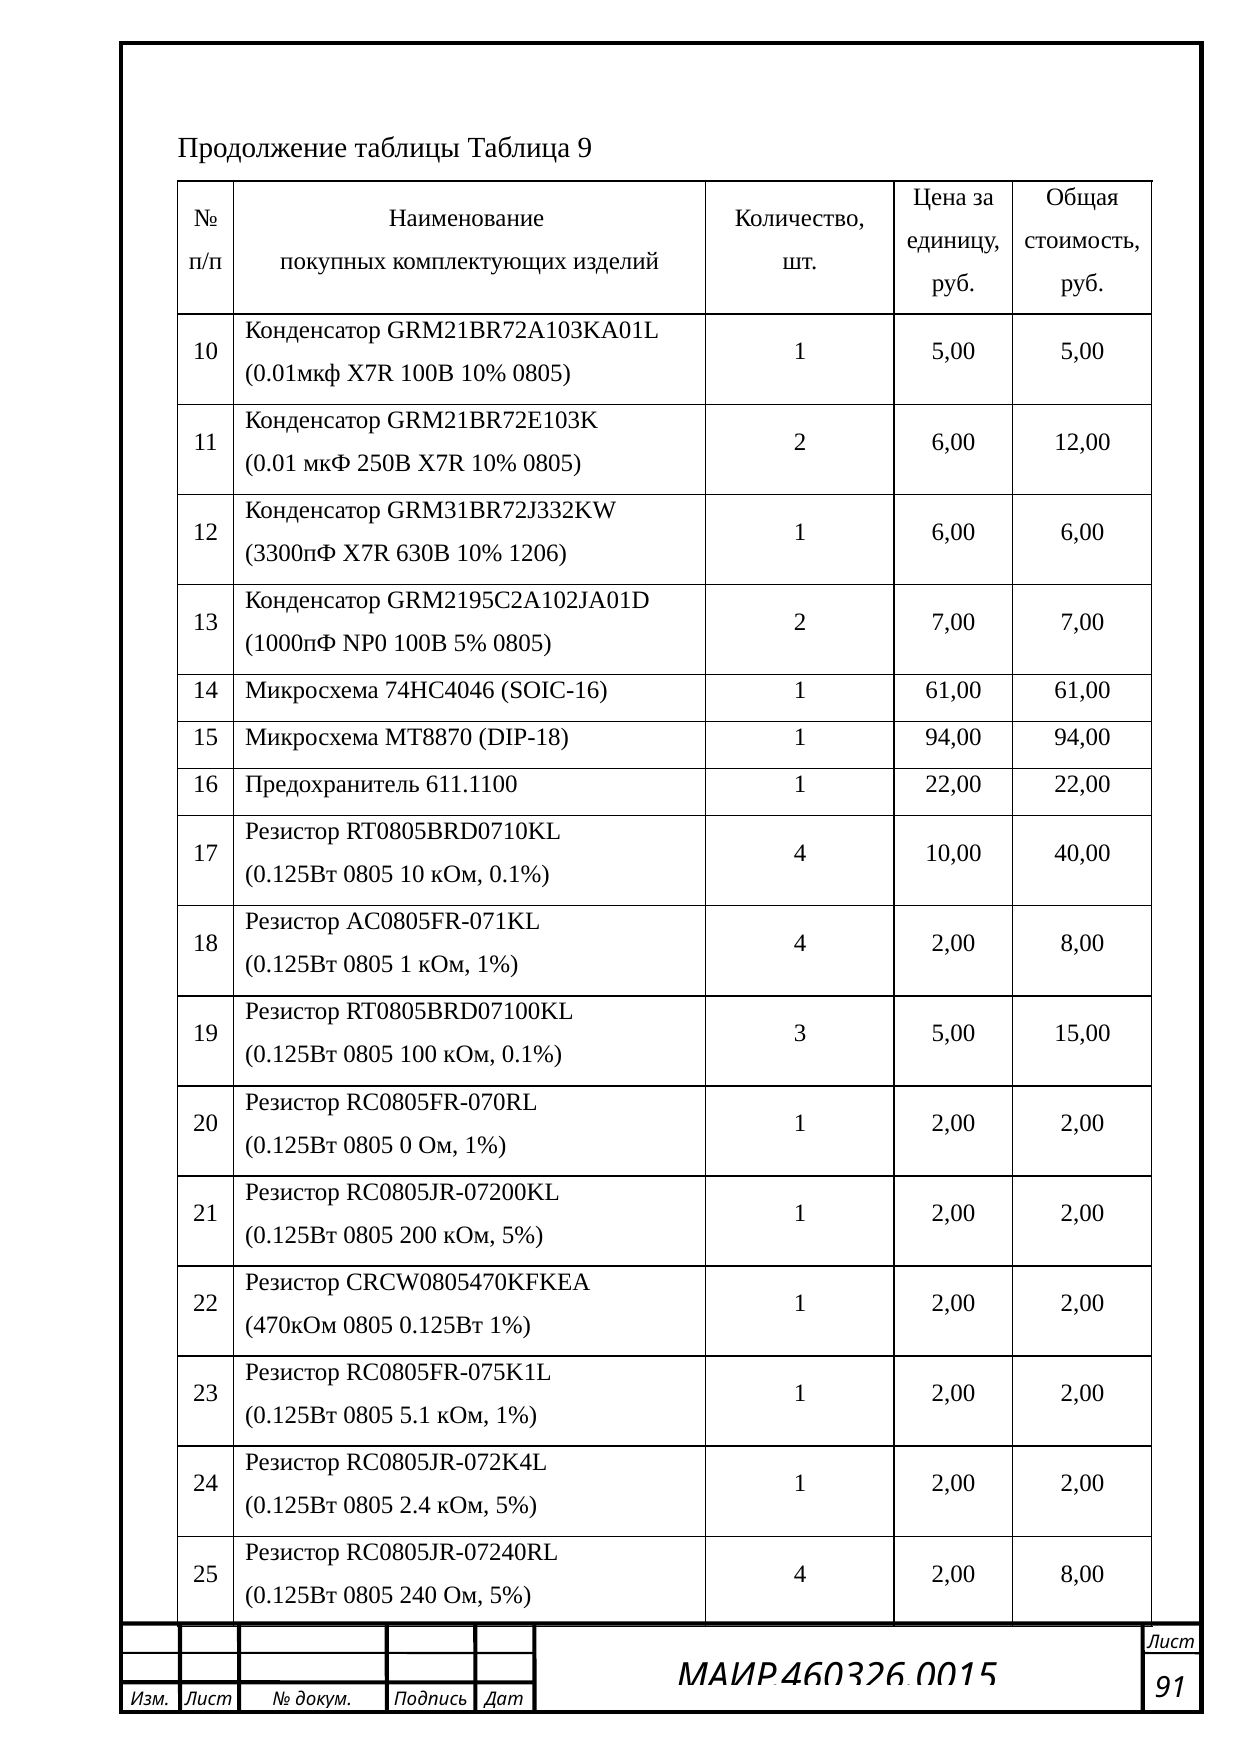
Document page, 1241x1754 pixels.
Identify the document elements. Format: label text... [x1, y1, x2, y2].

table_cell 2,00 [1013, 1087, 1151, 1175]
table_cell 4 [706, 816, 893, 905]
table_cell Резистор RT0805BRD0710KL (0.125Вт 0805 10 кОм, 0.1%) [234, 816, 705, 905]
table_cell 15,00 [1013, 997, 1151, 1085]
table_cell 61,00 [895, 675, 1012, 721]
table_cell 21 [178, 1177, 233, 1265]
table_cell 15 [178, 722, 233, 768]
table_cell Микросхема MT8870 (DIP-18) [234, 722, 705, 768]
table_cell Конденсатор GRM31BR72J332KW (3300пФ X7R 630В 10% 1206) [234, 495, 705, 584]
table_cell Конденсатор GRM2195C2A102JA01D (1000пФ NP0 100В 5% 0805) [234, 585, 705, 674]
table_header Наименование покупных комплектующих изделий [234, 182, 705, 313]
table_cell 1 [706, 1357, 893, 1445]
table_cell 6,00 [895, 405, 1012, 493]
table_cell 2,00 [895, 1177, 1012, 1265]
table_cell Резистор RC0805FR-070RL (0.125Вт 0805 0 Ом, 1%) [234, 1087, 705, 1175]
table_cell 22,00 [895, 769, 1012, 815]
table_cell 1 [706, 1267, 893, 1355]
table_cell 16 [178, 769, 233, 815]
table_cell 14 [178, 675, 233, 721]
table_cell 8,00 [1013, 906, 1151, 995]
table_cell 1 [706, 1087, 893, 1175]
table_cell 12,00 [1013, 405, 1151, 493]
table_cell 7,00 [1013, 585, 1151, 674]
table_cell Резистор RC0805JR-07200KL (0.125Вт 0805 200 кОм, 5%) [234, 1177, 705, 1265]
table_cell 2,00 [1013, 1357, 1151, 1445]
table_cell Резистор CRCW0805470KFKEA (470кОм 0805 0.125Вт 1%) [234, 1267, 705, 1355]
table_cell 1 [706, 769, 893, 815]
table_cell 1 [706, 1177, 893, 1265]
table_cell 4 [706, 1537, 893, 1626]
text Продолжение таблицы 9 [177, 130, 1152, 163]
table_cell 12 [178, 495, 233, 584]
table_cell 25 [178, 1537, 233, 1626]
table_cell 40,00 [1013, 816, 1151, 905]
table_cell 2 [706, 585, 893, 674]
table_cell 2,00 [895, 1357, 1012, 1445]
table_header Цена за единицу, руб. [895, 182, 1012, 313]
table_cell 2,00 [895, 906, 1012, 995]
table_cell 2,00 [895, 1267, 1012, 1355]
table_cell 1 [706, 1447, 893, 1536]
table_cell 23 [178, 1357, 233, 1445]
table_cell 1 [706, 675, 893, 721]
table_cell 5,00 [895, 997, 1012, 1085]
table_cell Микросхема 74НС4046 (SOIC-16) [234, 675, 705, 721]
table_cell 4 [706, 906, 893, 995]
table_cell 10,00 [895, 816, 1012, 905]
table_cell 2,00 [895, 1447, 1012, 1536]
table_cell 10 [178, 315, 233, 403]
table_cell 8,00 [1013, 1537, 1151, 1626]
table_cell 94,00 [895, 722, 1012, 768]
table_cell 2,00 [895, 1087, 1012, 1175]
table_cell 19 [178, 997, 233, 1085]
table_header Общая стоимость, руб. [1013, 182, 1151, 313]
table_cell 1 [706, 495, 893, 584]
table_cell 5,00 [895, 315, 1012, 403]
table_cell Резистор AC0805FR-071KL (0.125Вт 0805 1 кОм, 1%) [234, 906, 705, 995]
table_cell Конденсатор GRM21BR72A103KA01L (0.01мкф X7R 100В 10% 0805) [234, 315, 705, 403]
table_cell 2,00 [895, 1537, 1012, 1626]
table_cell 22 [178, 1267, 233, 1355]
table_header Количество, шт. [706, 182, 893, 313]
table_cell 5,00 [1013, 315, 1151, 403]
table_cell 1 [706, 315, 893, 403]
table_cell 2,00 [1013, 1267, 1151, 1355]
table_cell Резистор RC0805FR-075K1L (0.125Вт 0805 5.1 кОм, 1%) [234, 1357, 705, 1445]
table_cell Предохранитель 611.1100 [234, 769, 705, 815]
table_cell 18 [178, 906, 233, 995]
table_cell 61,00 [1013, 675, 1151, 721]
table_cell 3 [706, 997, 893, 1085]
table_cell 94,00 [1013, 722, 1151, 768]
table_cell 20 [178, 1087, 233, 1175]
table_cell 22,00 [1013, 769, 1151, 815]
table_header № п/п [178, 182, 233, 313]
table_cell Конденсатор GRM21BR72E103K (0.01 мкФ 250В X7R 10% 0805) [234, 405, 705, 493]
table_cell 2,00 [1013, 1447, 1151, 1536]
table_cell Резистор RC0805JR-072K4L (0.125Вт 0805 2.4 кОм, 5%) [234, 1447, 705, 1536]
table_cell Резистор RT0805BRD07100KL (0.125Вт 0805 100 кОм, 0.1%) [234, 997, 705, 1085]
table_cell 6,00 [1013, 495, 1151, 584]
table_cell 2,00 [1013, 1177, 1151, 1265]
table_cell 24 [178, 1447, 233, 1536]
table_cell 7,00 [895, 585, 1012, 674]
table_cell 11 [178, 405, 233, 493]
table_cell 2 [706, 405, 893, 493]
table_cell 17 [178, 816, 233, 905]
table_cell 13 [178, 585, 233, 674]
table_cell 1 [706, 722, 893, 768]
table_cell Резистор RC0805JR-07240RL (0.125Вт 0805 240 Ом, 5%) [234, 1537, 705, 1626]
table_cell 6,00 [895, 495, 1012, 584]
